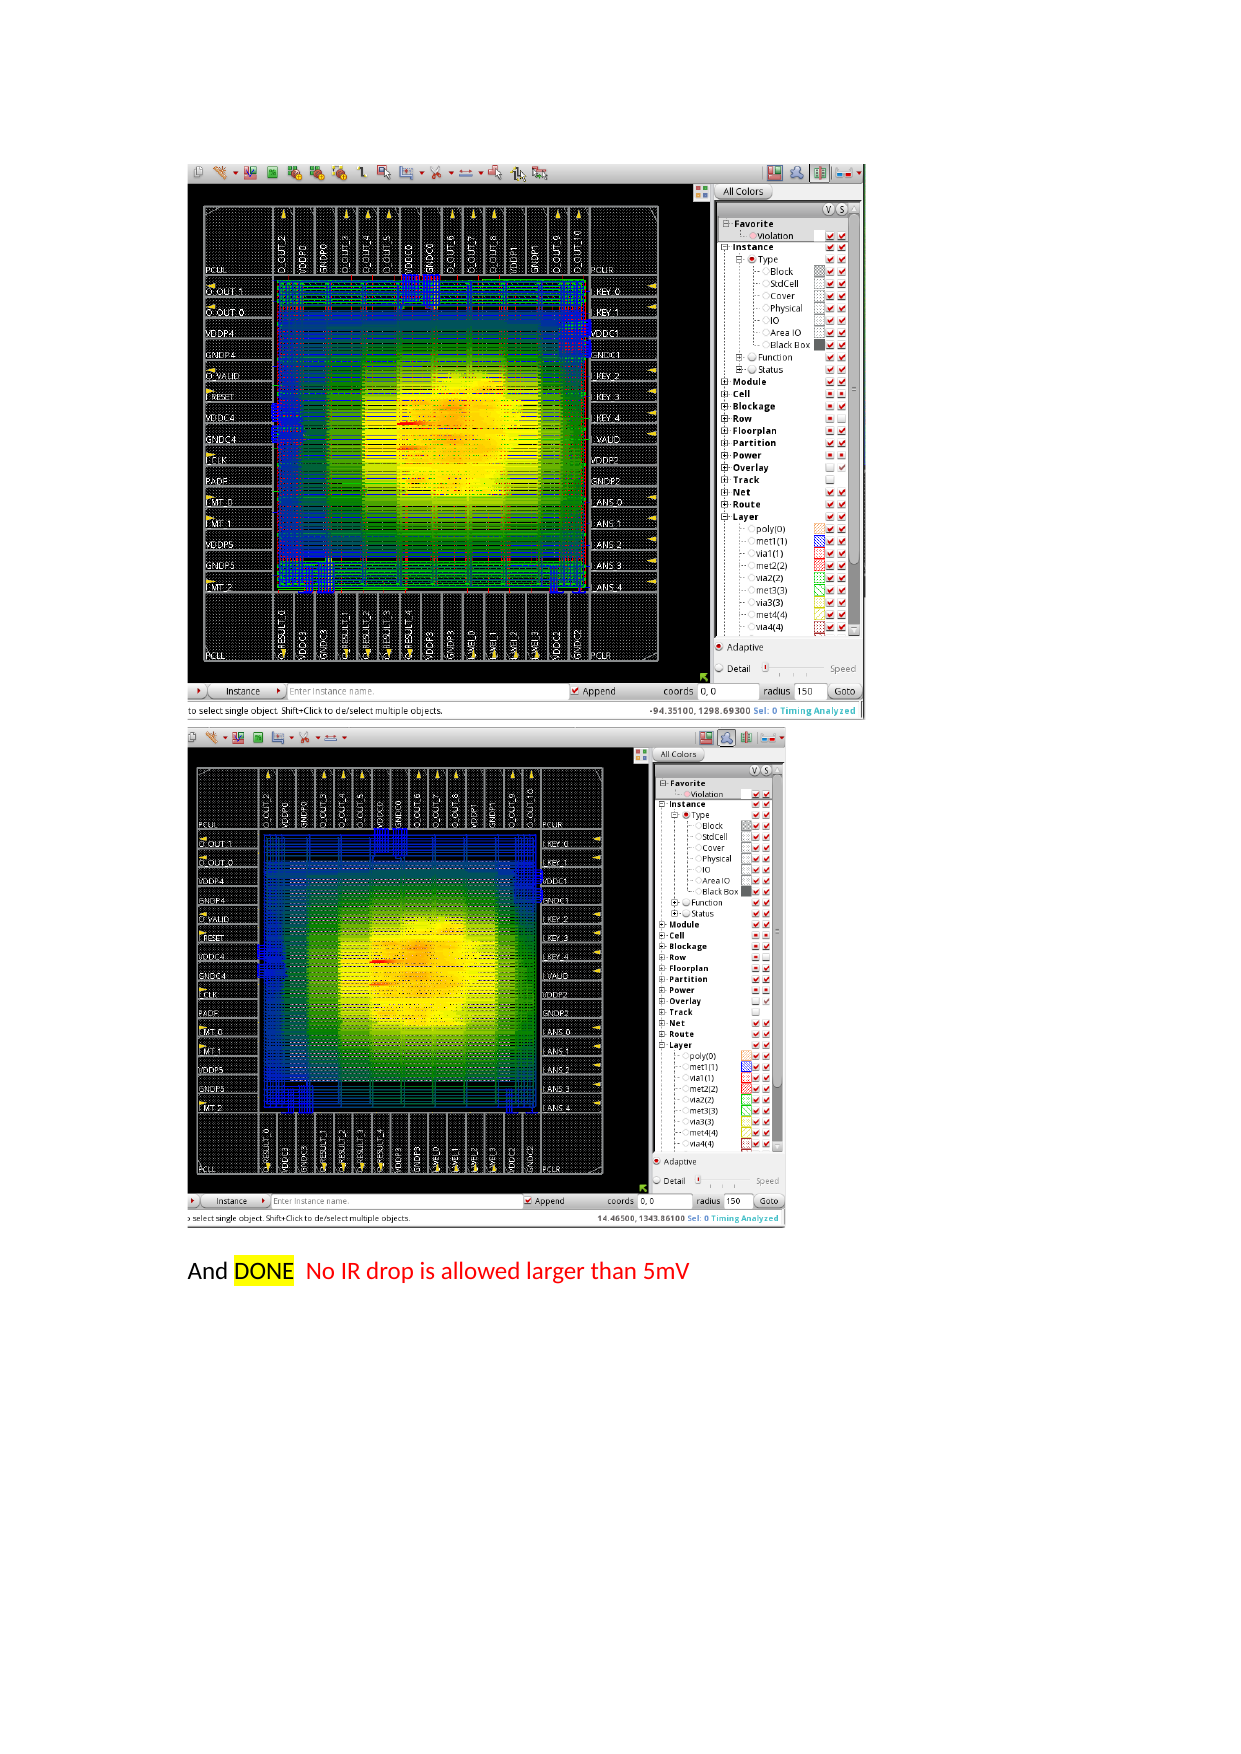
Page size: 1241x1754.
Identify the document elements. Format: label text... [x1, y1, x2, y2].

text And DONE No IR drop is allowed larger than 5mV [187, 1252, 1053, 1289]
picture [187, 164, 866, 720]
picture [187, 727, 786, 1228]
